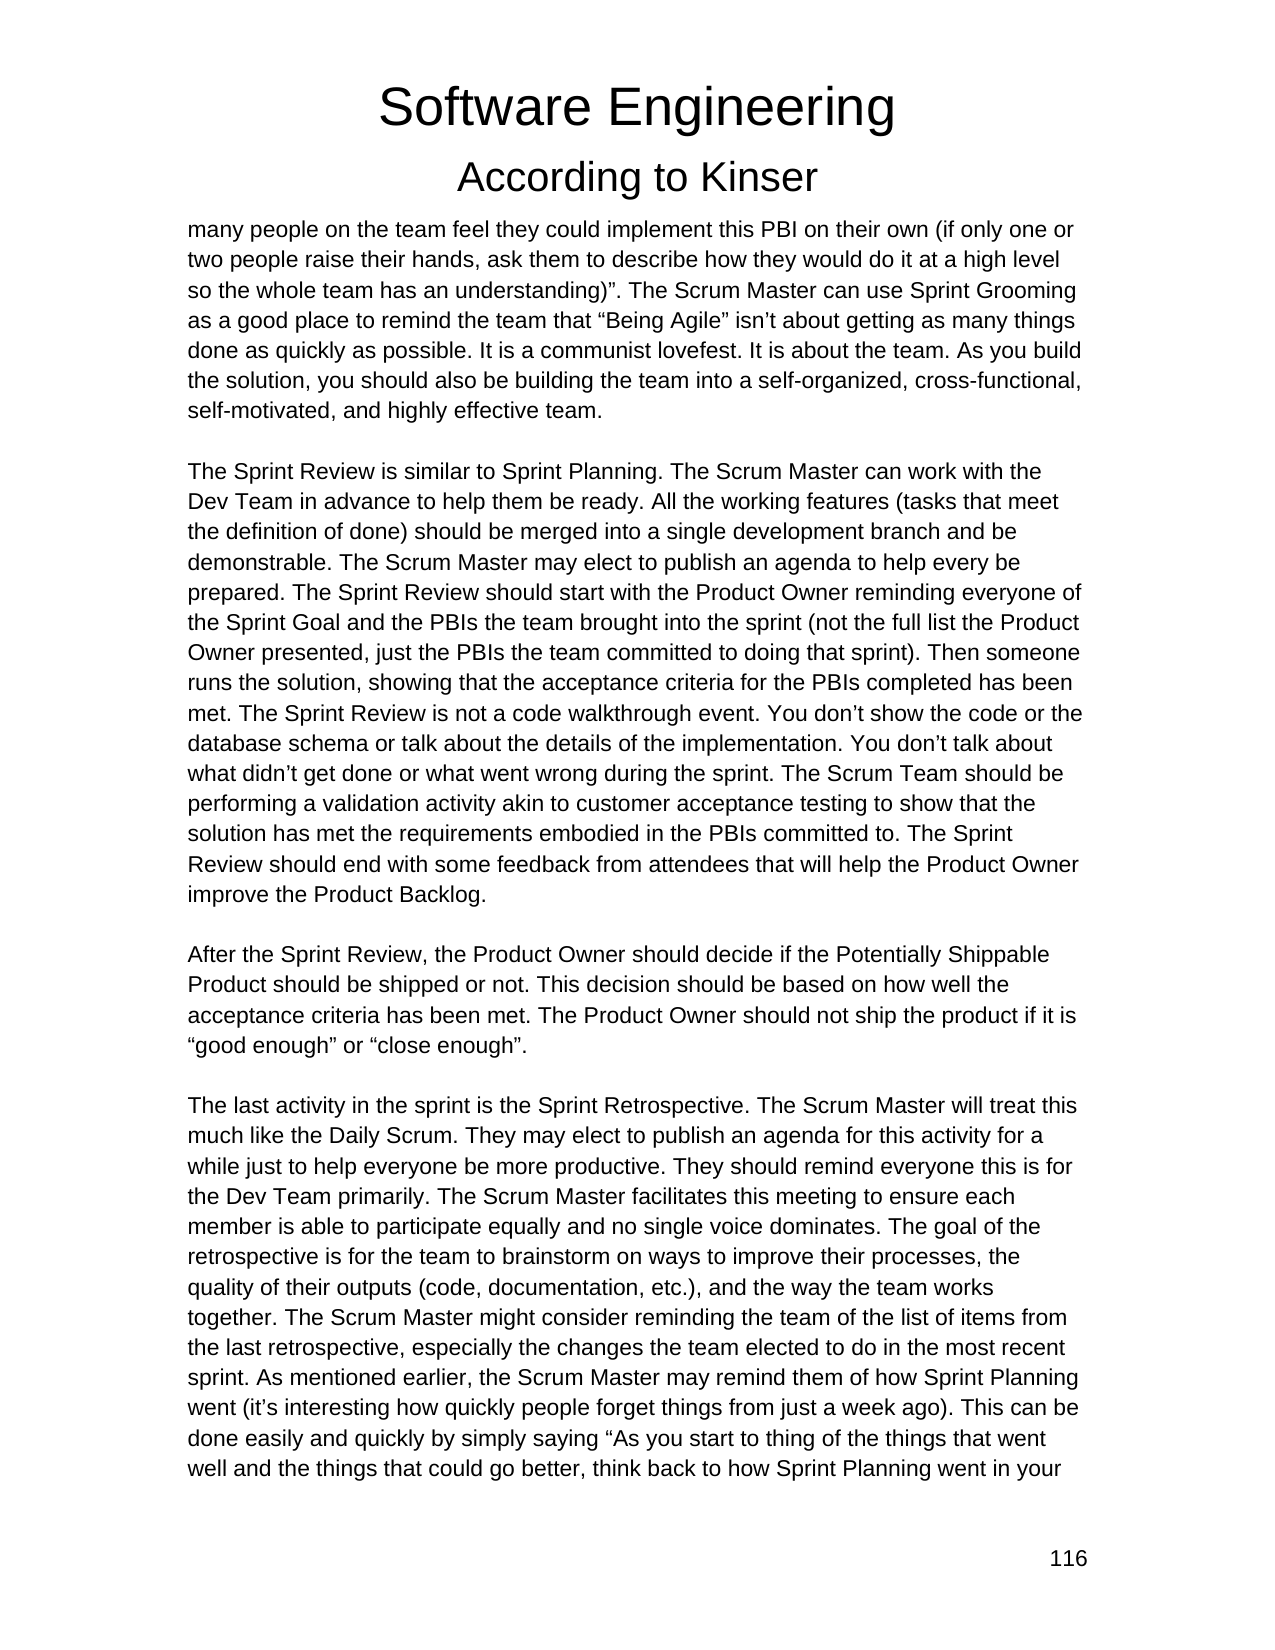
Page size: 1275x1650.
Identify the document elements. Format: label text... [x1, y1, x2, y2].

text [187, 216, 1087, 424]
text The Sprint Review is similar to Sprint Planning. The Scrum Master can work with the Dev Team in advance to help them be ready. All the working features (tasks that meet the definition of done) should be merged into a single development branch and be demonstrable. The Scrum Master may elect to publish an agenda to help every be prepared. The Sprint Review should start with the Product Owner reminding everyone of the Sprint Goal and the PBIs the team brought into the sprint (not the full list the Product Owner presented, just the PBIs the team committed to doing that sprint). Then someone runs the solution, showing that the acceptance criteria for the PBIs completed has been met. The Sprint Review is not a code walkthrough event. You don’t show the code or the database schema or talk about the details of the implementation. You don’t talk about what didn’t get done or what went wrong during the sprint. The Scrum Team should be performing a validation activity akin to customer acceptance testing to show that the solution has met the requirements embodied in the PBIs committed to. The Sprint Review should end with some feedback from attendees that will help the Product Owner improve the Product Backlog. [187, 458, 1087, 907]
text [187, 1092, 1087, 1481]
text After the Sprint Review, the Product Owner should decide if the Potentially Shippable Product should be shipped or not. This decision should be based on how well the acceptance criteria has been met. The Product Owner should not ship the product if it is “good enough” or “close enough”. [187, 941, 1087, 1058]
